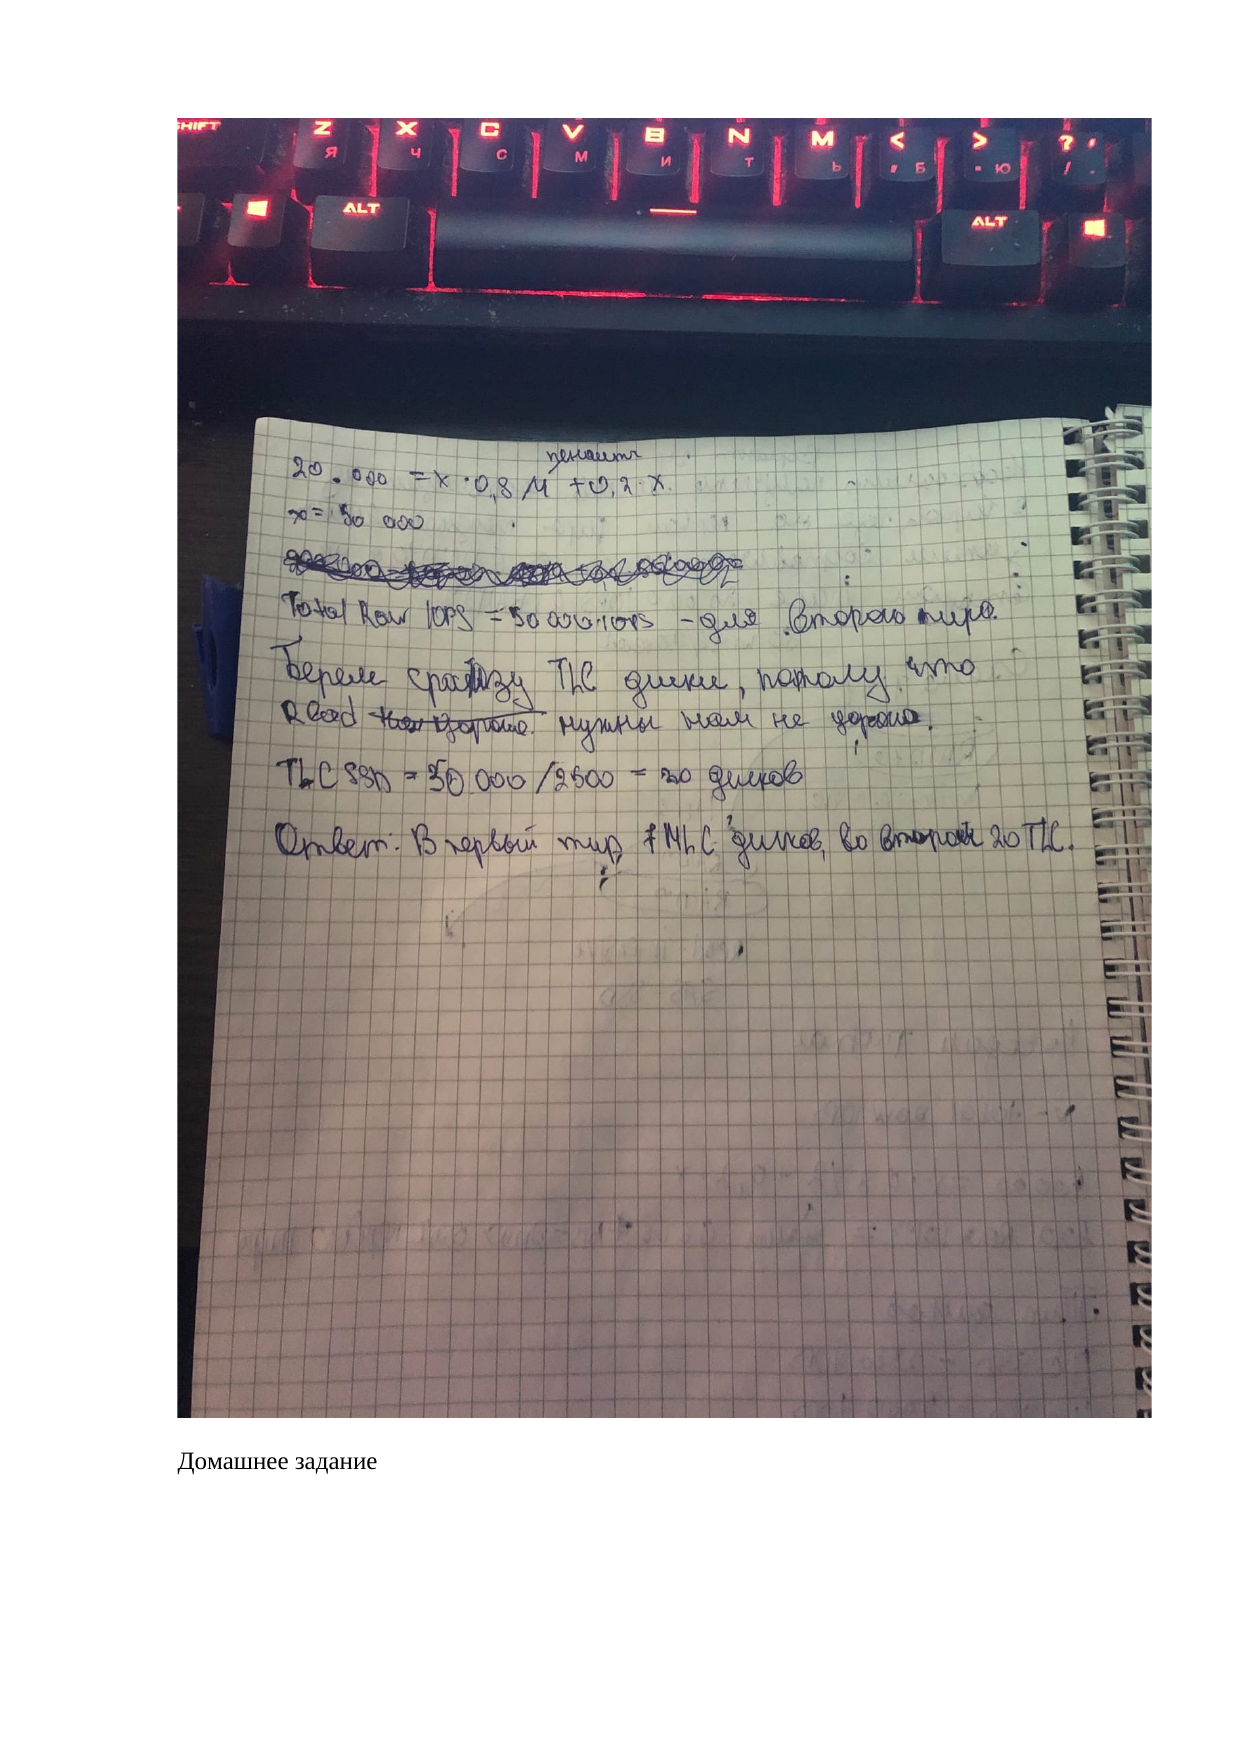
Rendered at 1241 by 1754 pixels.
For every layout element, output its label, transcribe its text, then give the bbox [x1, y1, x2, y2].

text Домашнее задание [177, 1446, 1152, 1475]
picture [177, 118, 1152, 1418]
